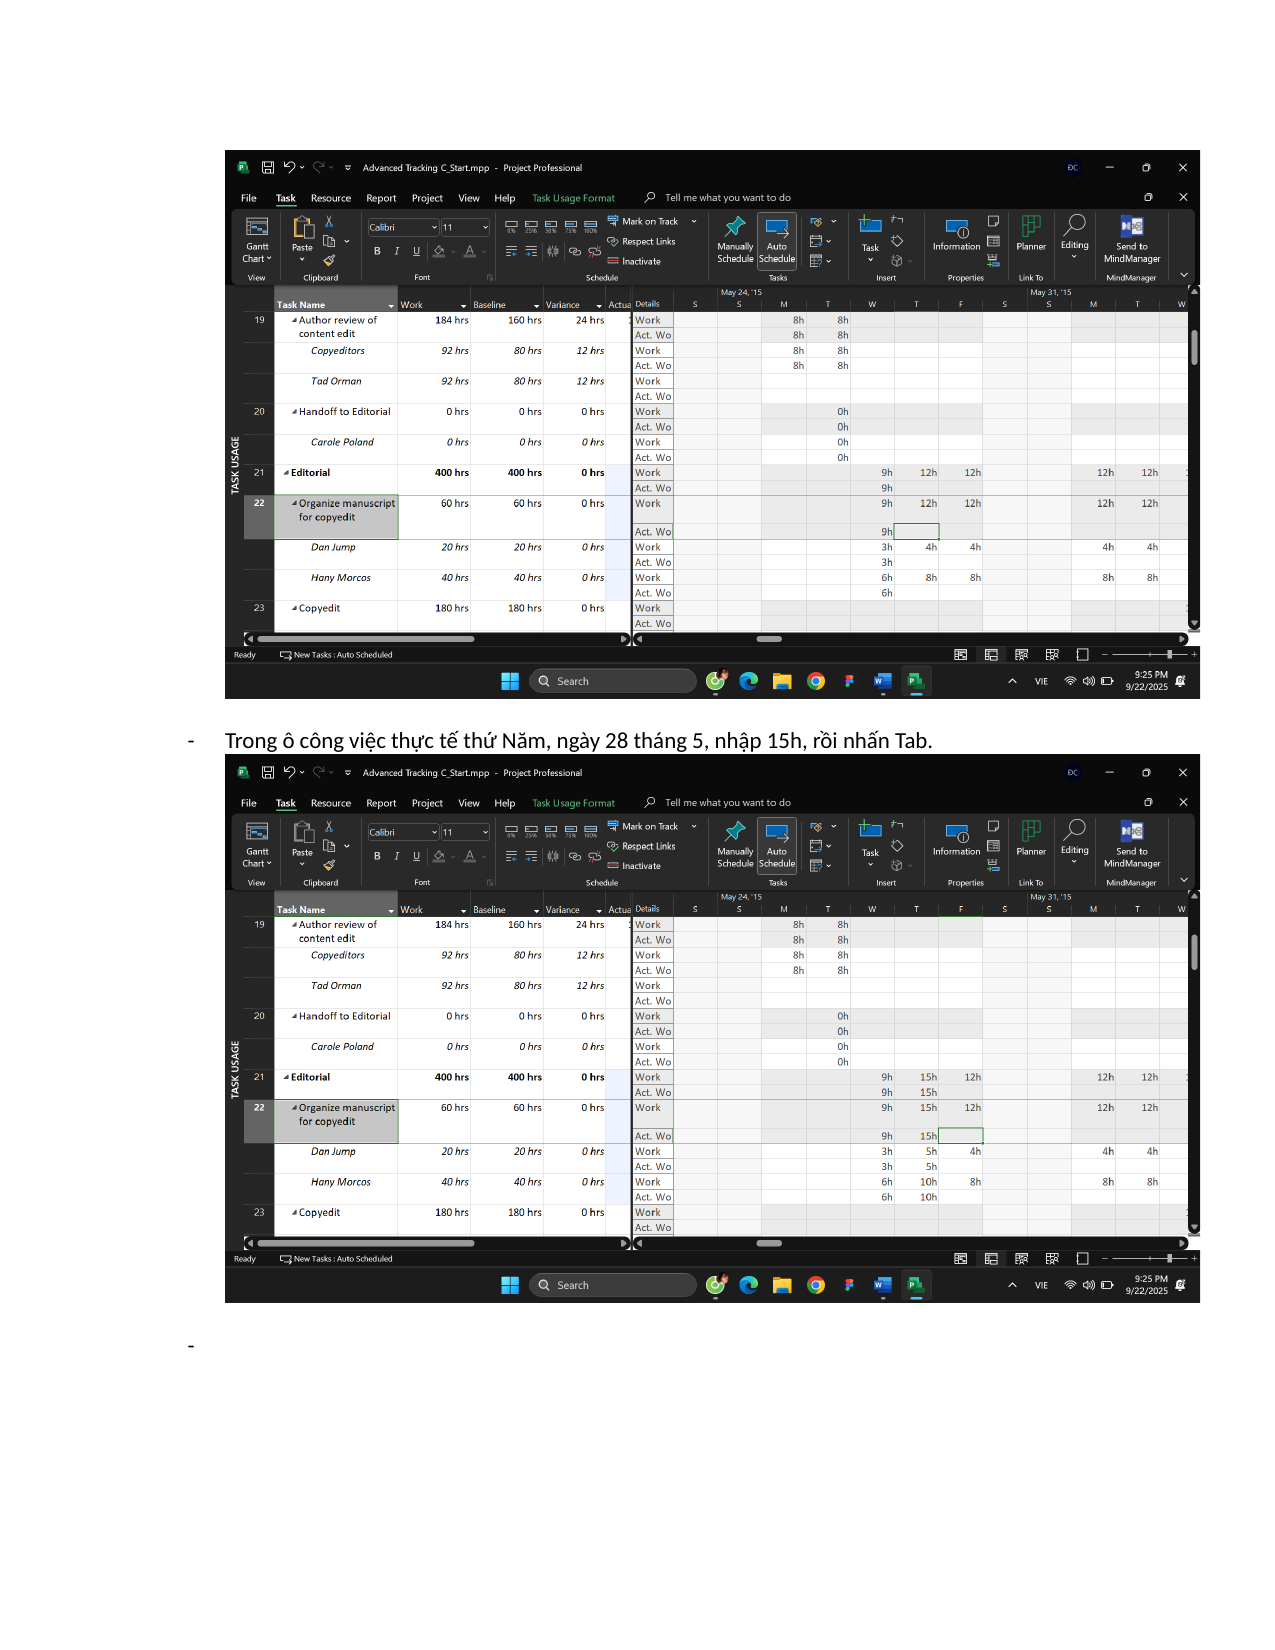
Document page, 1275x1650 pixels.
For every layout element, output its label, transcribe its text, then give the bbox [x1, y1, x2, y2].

list Trong ô công việc thực tế thứ Năm, ngày 28 tháng 5, nhập 15h, rồi nhấn Tab. [187, 726, 1125, 754]
picture [225, 150, 1200, 699]
picture [225, 754, 1200, 1303]
